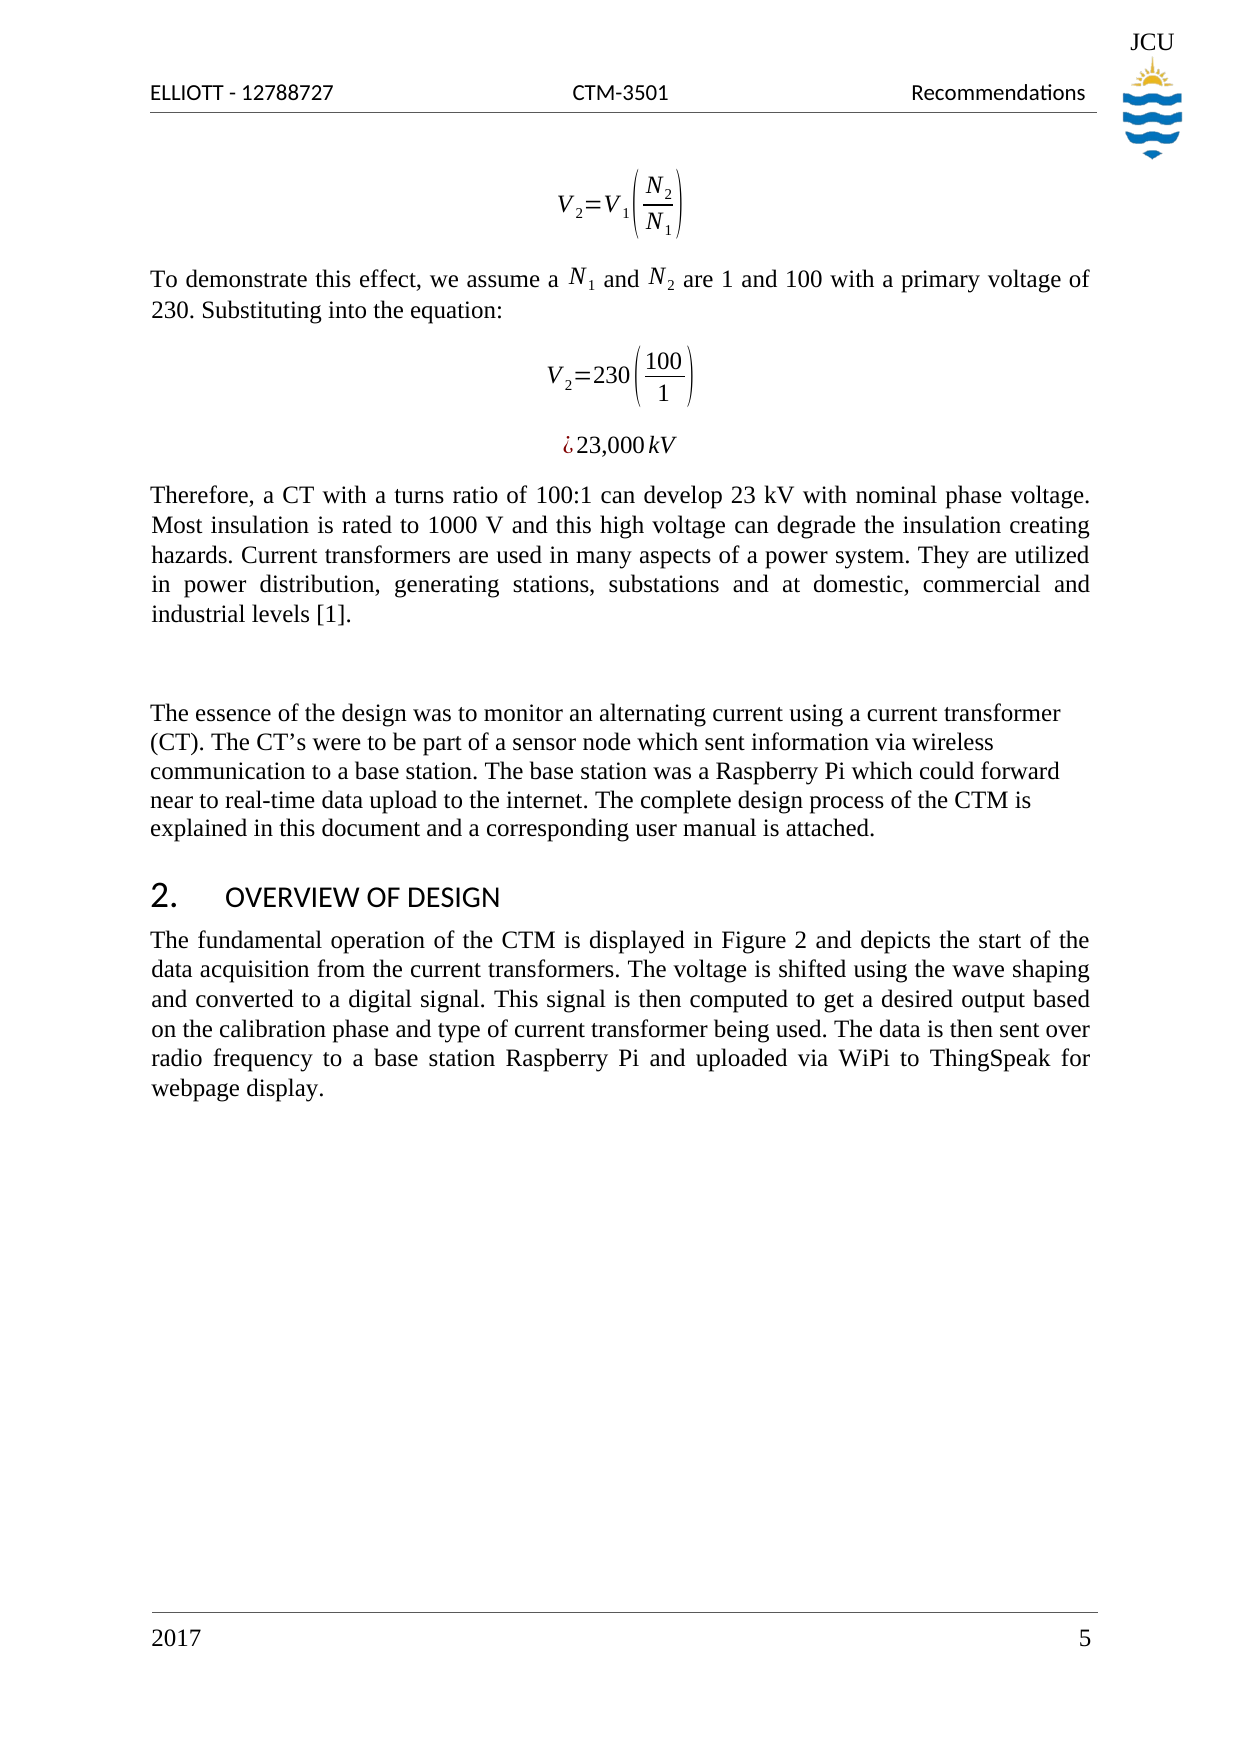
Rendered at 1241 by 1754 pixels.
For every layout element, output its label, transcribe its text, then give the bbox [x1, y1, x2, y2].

text The essence of the design was to monitor an alternating current using a current transformer (CT). The CT’s were to be part of a sensor node which sent information via wireless communication to a base station. The base station was a Raspberry Pi which could forward near to real-time data upload to the internet. The complete design process of the CTM is explained in this document and a corresponding user manual is attached. [150, 698, 1091, 842]
text The fundamental operation of the CTM is displayed in Figure 2 and depicts the start of the data acquisition from the current transformers. The voltage is shifted using the wave shaping and converted to a digital signal. This signal is then computed to get a desired output based on the calibration phase and type of current transformer being used. The data is then sent over radio frequency to a base station Raspberry Pi and uploaded via WiPi to ThingSpeak for webpage display. [150, 925, 1091, 1102]
picture [1118, 53, 1188, 165]
text To demonstrate this effect, we assume a and are 1 and 100 with a primary voltage of 230. Substituting into the equation: [150, 263, 1091, 324]
text Therefore, a CT with a turns ratio of 100:1 can develop 23 kV with nominal phase voltage. Most insulation is rated to 1000 V and this high voltage can degrade the insulation creating hazards. Current transformers are used in many aspects of a power system. They are utilized in power distribution, generating stations, substations and at domestic, commercial and industrial levels [1]. [150, 481, 1091, 628]
subtitle OVERVIEW OF DESIGN [150, 871, 1091, 917]
